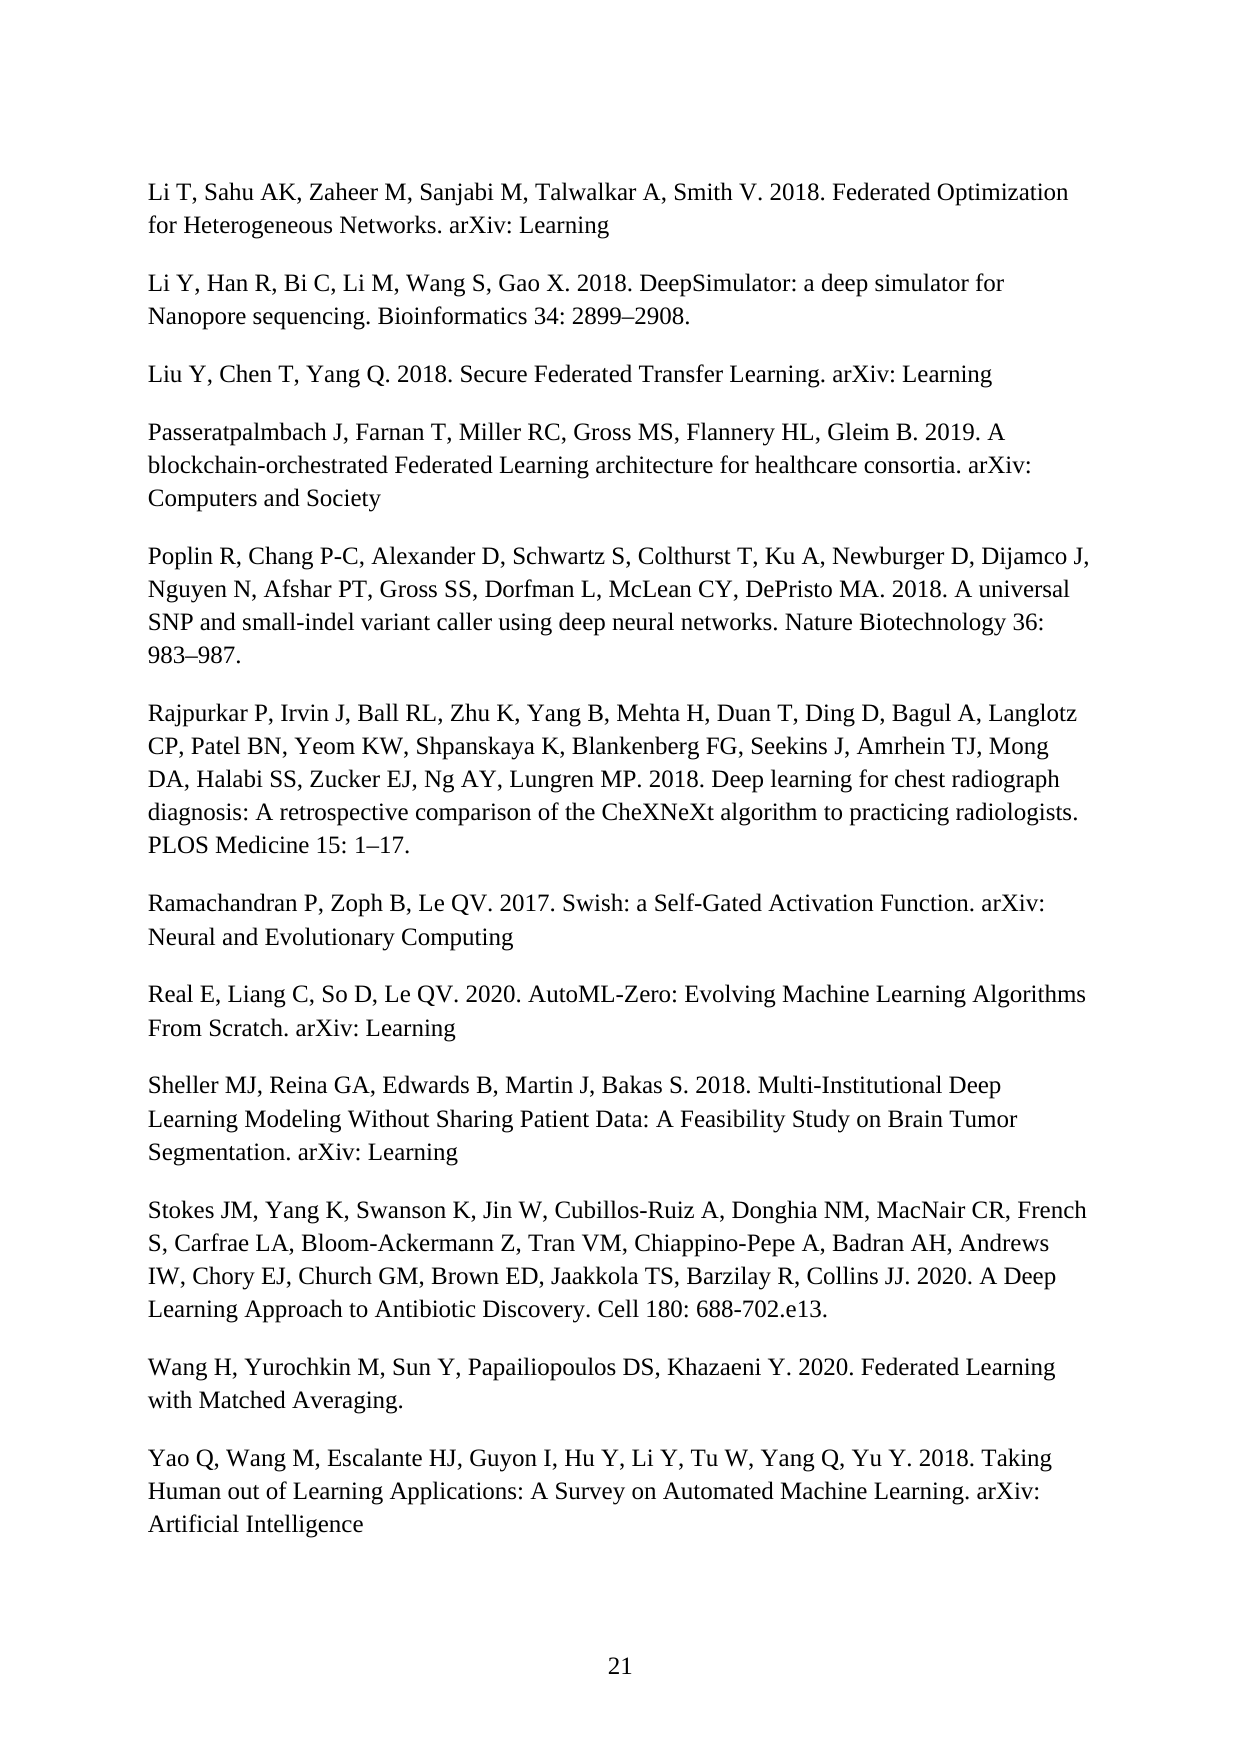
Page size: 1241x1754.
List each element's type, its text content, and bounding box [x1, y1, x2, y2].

text Wang H, Yurochkin M, Sun Y, Papailiopoulos DS, Khazaeni Y. 2020. Federated Learning with Matched Averaging. [148, 1352, 1092, 1413]
text Ramachandran P, Zoph B, Le QV. 2017. Swish: a Self-Gated Activation Function. arXiv: Neural and Evolutionary Computing [148, 888, 1092, 950]
text Li T, Sahu AK, Zaheer M, Sanjabi M, Talwalkar A, Smith V. 2018. Federated Optimization for Heterogeneous Networks. arXiv: Learning [148, 177, 1092, 239]
text Passeratpalmbach J, Farnan T, Miller RC, Gross MS, Flannery HL, Gleim B. 2019. A blockchain-orchestrated Federated Learning architecture for healthcare consortia. arXiv: Computers and Society [148, 417, 1092, 512]
text Li Y, Han R, Bi C, Li M, Wang S, Gao X. 2018. DeepSimulator: a deep simulator for Nanopore sequencing. Bioinformatics 34: 2899–2908. [148, 268, 1092, 330]
text Stokes JM, Yang K, Swanson K, Jin W, Cubillos-Ruiz A, Donghia NM, MacNair CR, French S, Carfrae LA, Bloom-Ackermann Z, Tran VM, Chiappino-Pepe A, Badran AH, Andrews IW, Chory EJ, Church GM, Brown ED, Jaakkola TS, Barzilay R, Collins JJ. 2020. A Deep Learning Approach to Antibiotic Discovery. Cell 180: 688-702.e13. [148, 1195, 1092, 1322]
text Liu Y, Chen T, Yang Q. 2018. Secure Federated Transfer Learning. arXiv: Learning [148, 359, 1092, 388]
text Real E, Liang C, So D, Le QV. 2020. AutoML-Zero: Evolving Machine Learning Algorithms From Scratch. arXiv: Learning [148, 979, 1092, 1041]
text Sheller MJ, Reina GA, Edwards B, Martin J, Bakas S. 2018. Multi-Institutional Deep Learning Modeling Without Sharing Patient Data: A Feasibility Study on Brain Tumor Segmentation. arXiv: Learning [148, 1071, 1092, 1165]
text Poplin R, Chang P-C, Alexander D, Schwartz S, Colthurst T, Ku A, Newburger D, Dijamco J, Nguyen N, Afshar PT, Gross SS, Dorfman L, McLean CY, DePristo MA. 2018. A universal SNP and small-indel variant caller using deep neural networks. Nature Biotechnology 36: 983–987. [148, 541, 1092, 669]
text Rajpurkar P, Irvin J, Ball RL, Zhu K, Yang B, Mehta H, Duan T, Ding D, Bagul A, Langlotz CP, Patel BN, Yeom KW, Shpanskaya K, Blankenberg FG, Seekins J, Amrhein TJ, Mong DA, Halabi SS, Zucker EJ, Ng AY, Lungren MP. 2018. Deep learning for chest radiograph diagnosis: A retrospective comparison of the CheXNeXt algorithm to practicing radiologists. PLOS Medicine 15: 1–17. [148, 698, 1092, 859]
text Yao Q, Wang M, Escalante HJ, Guyon I, Hu Y, Li Y, Tu W, Yang Q, Yu Y. 2018. Taking Human out of Learning Applications: A Survey on Automated Machine Learning. arXiv: Artificial Intelligence [148, 1443, 1092, 1538]
